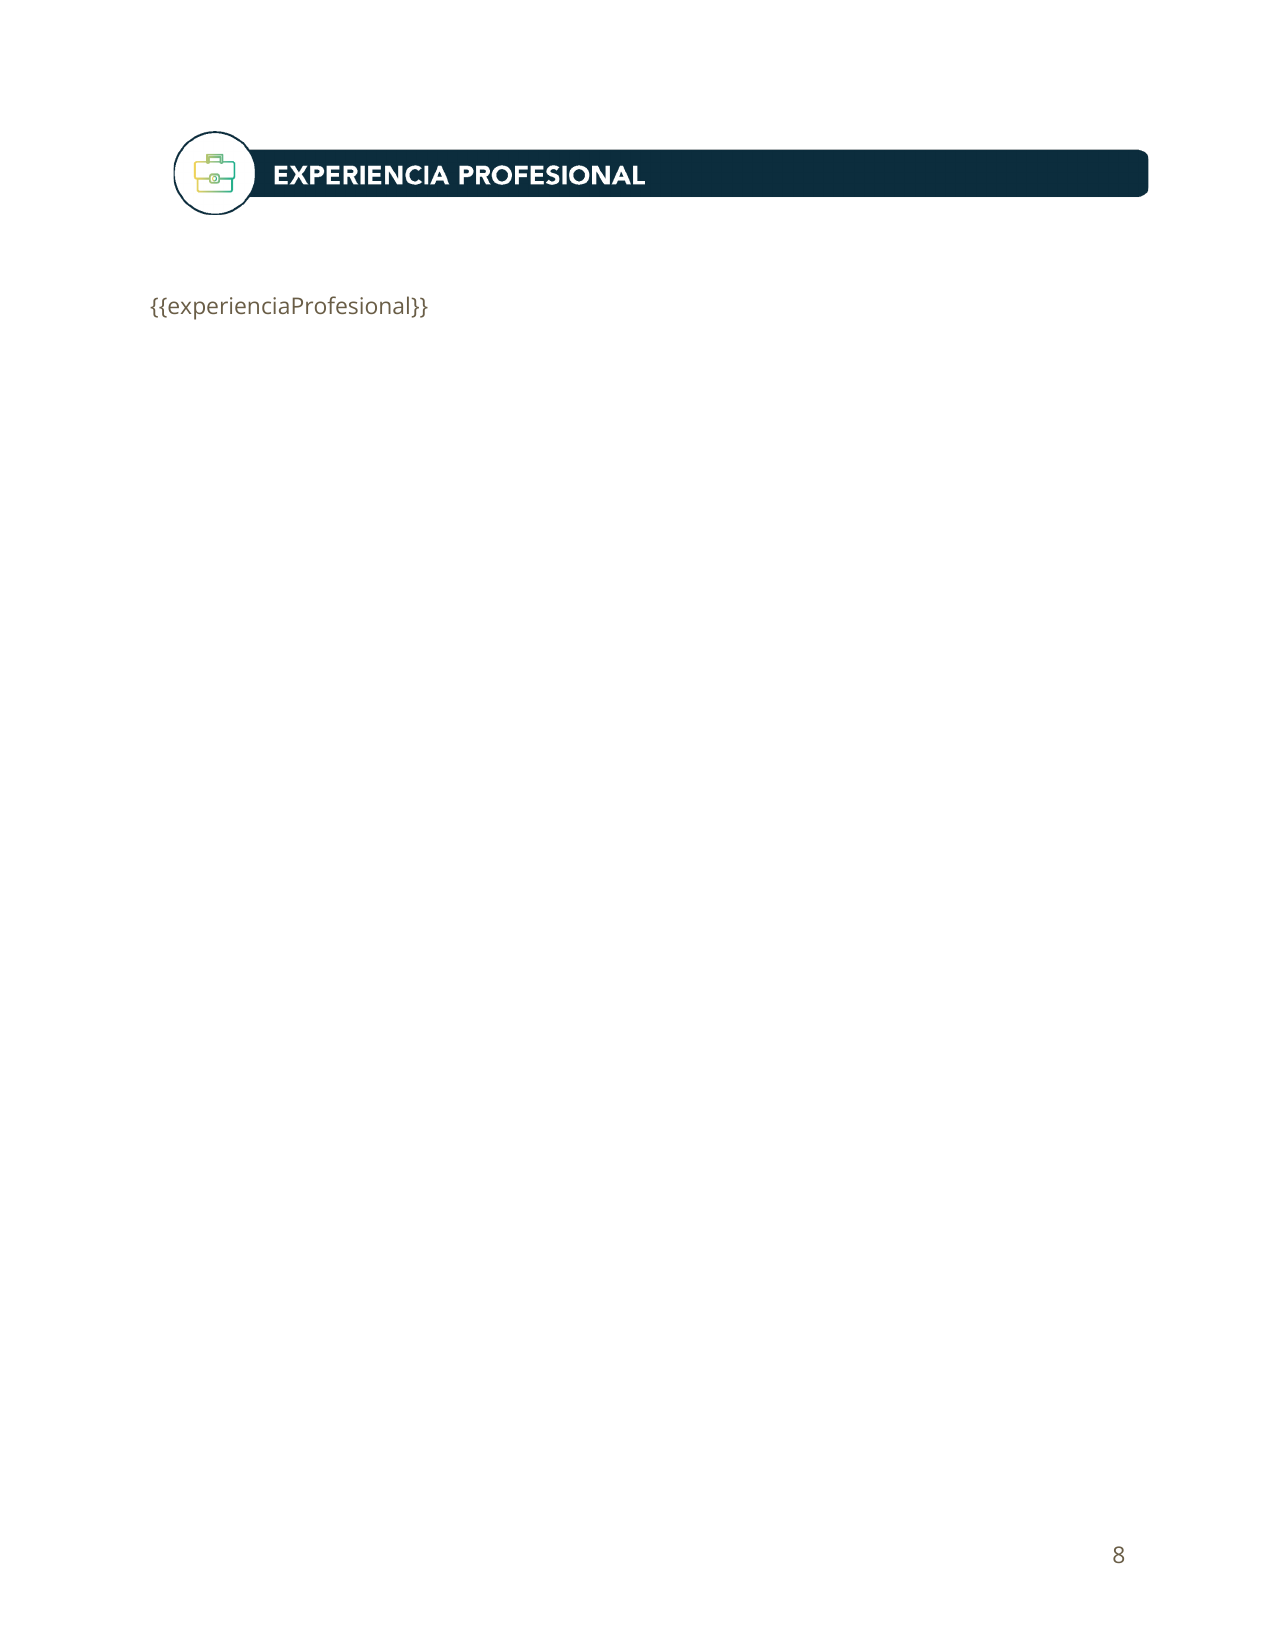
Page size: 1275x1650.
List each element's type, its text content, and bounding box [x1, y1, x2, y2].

text {{experienciaProfesional}} [150, 289, 1125, 321]
picture [173, 131, 1149, 215]
